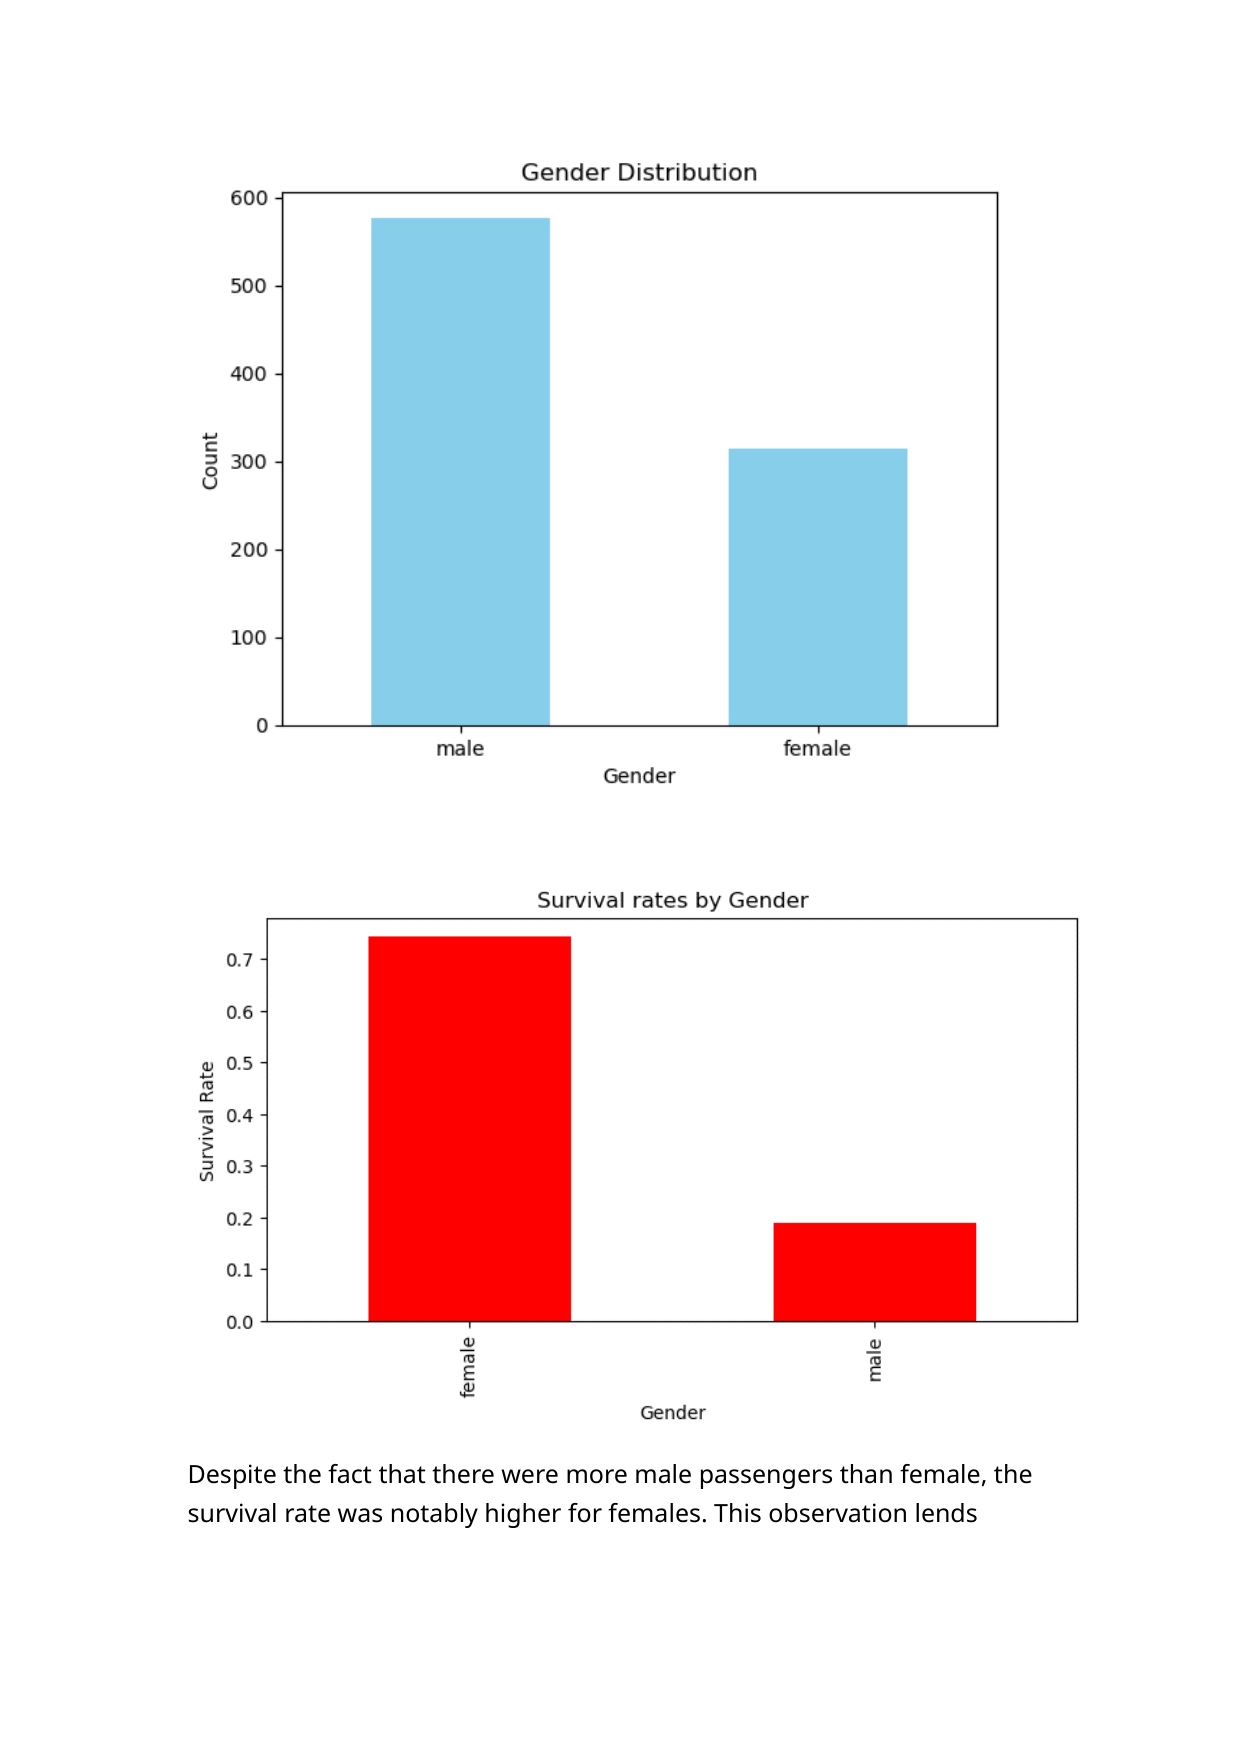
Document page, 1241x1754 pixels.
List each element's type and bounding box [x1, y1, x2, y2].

picture [187, 150, 1010, 802]
picture [187, 879, 1090, 1435]
text [187, 1457, 1090, 1530]
